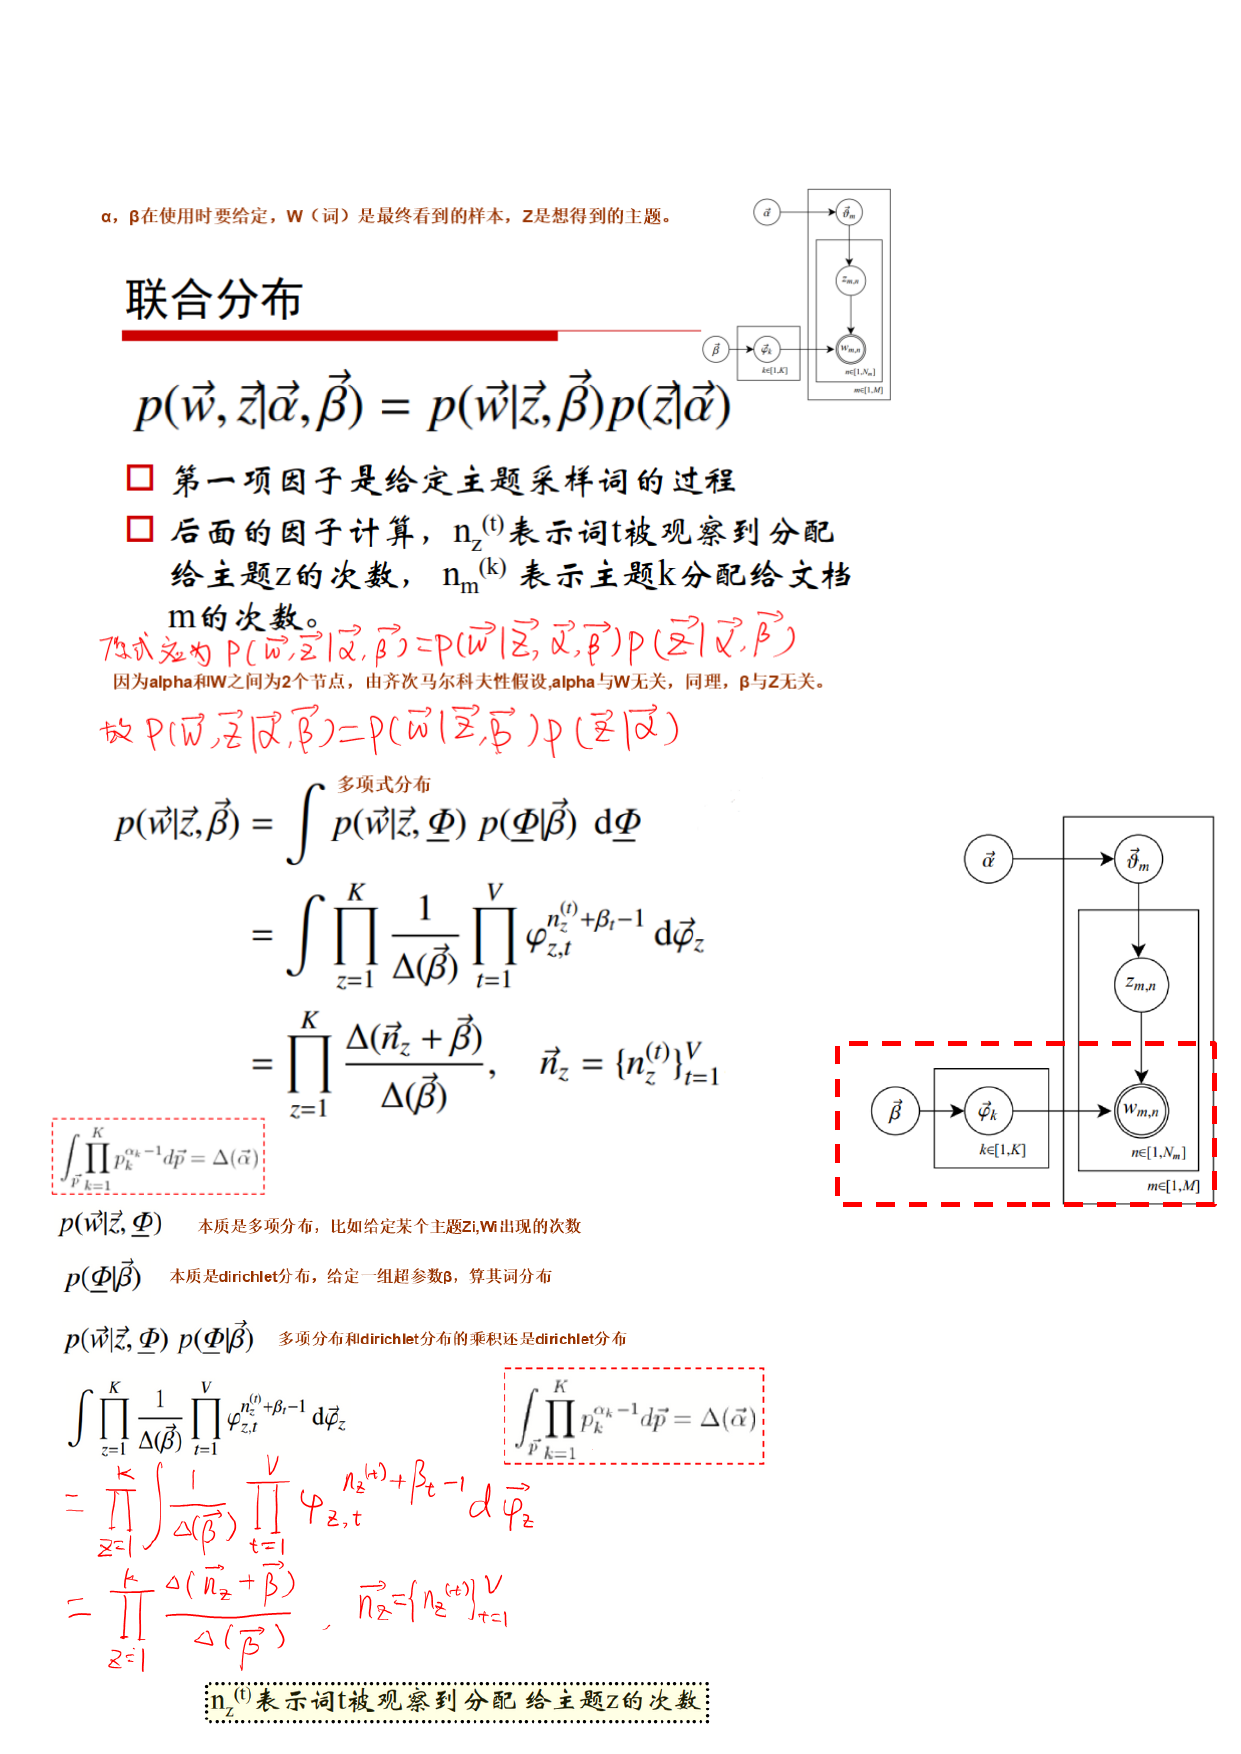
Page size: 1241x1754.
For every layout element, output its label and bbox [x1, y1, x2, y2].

picture [95, 185, 903, 758]
picture [53, 1205, 769, 1728]
picture [49, 767, 763, 1198]
picture [868, 812, 1221, 1214]
